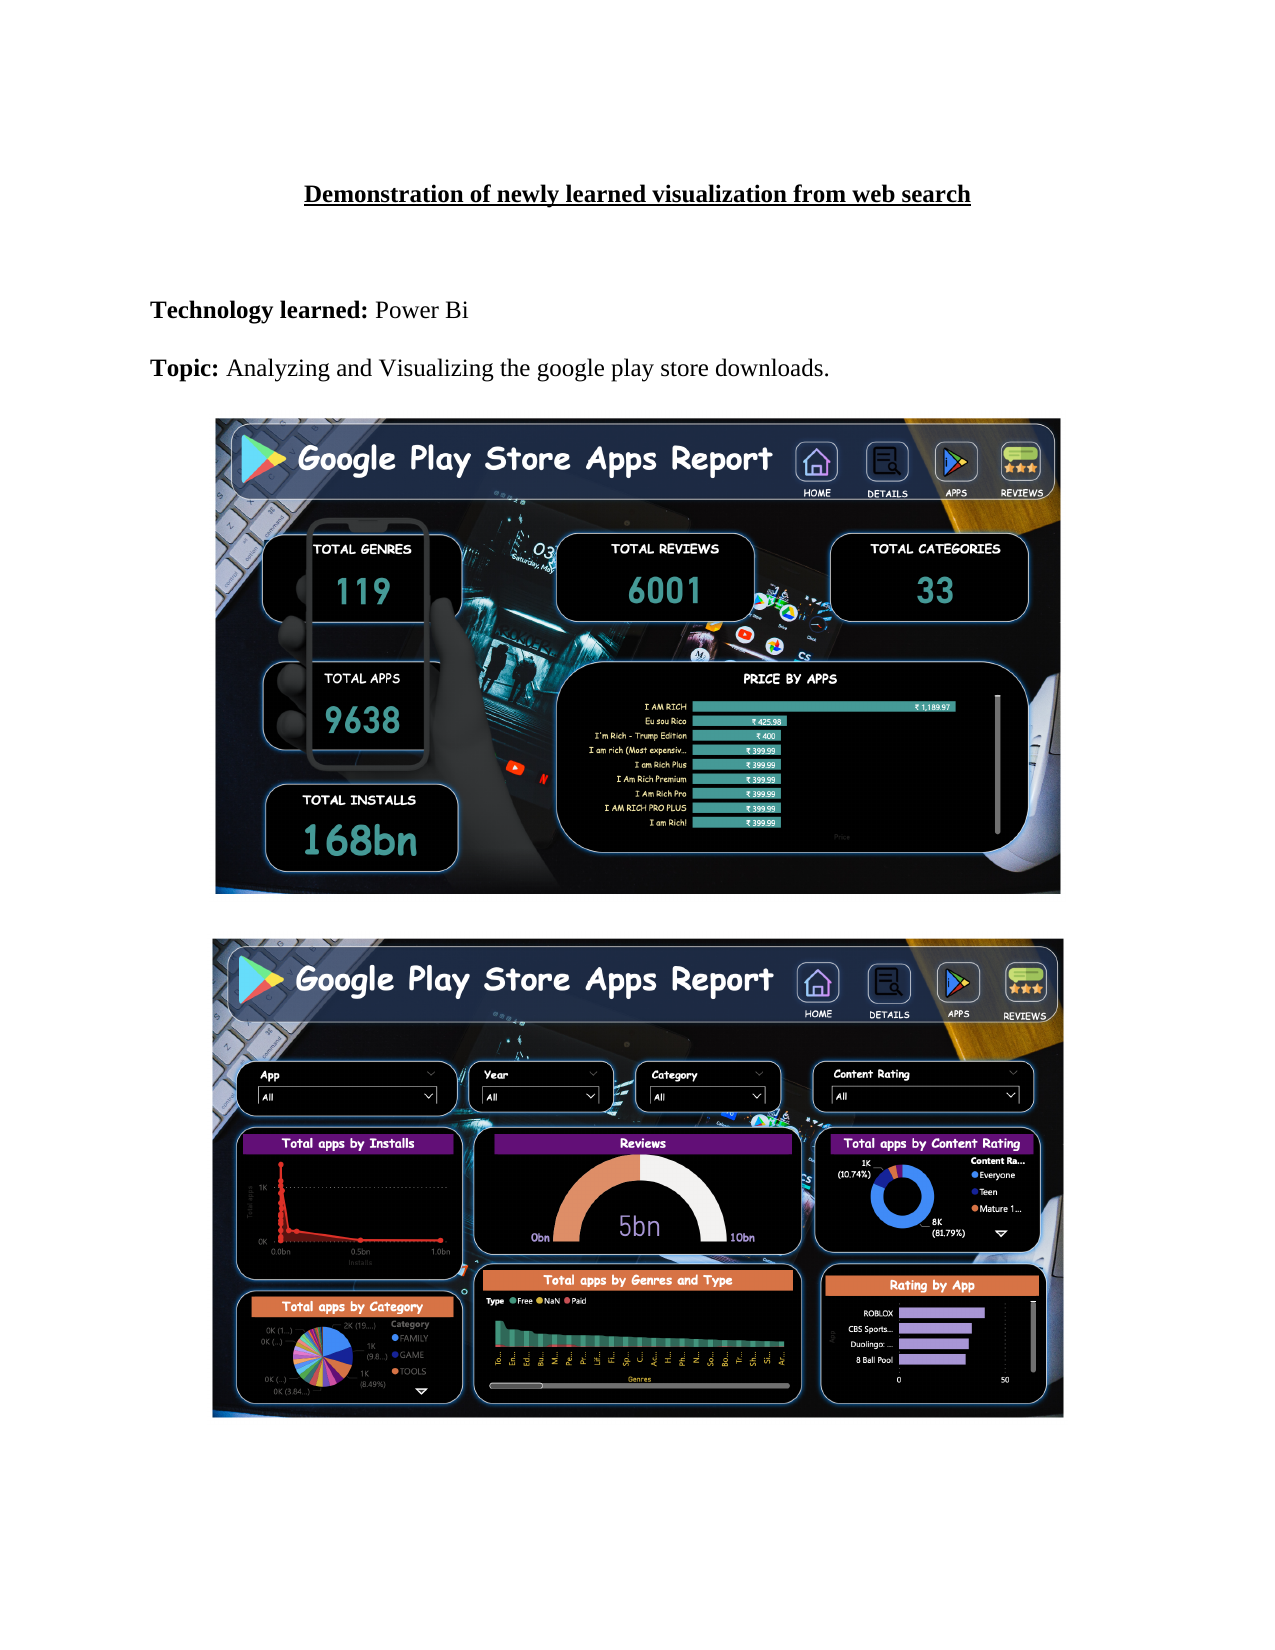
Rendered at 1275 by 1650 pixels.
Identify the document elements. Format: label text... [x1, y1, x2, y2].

picture [209, 410, 1066, 902]
text Demonstration of newly learned visualization from web search [150, 179, 1125, 208]
text Topic: Analyzing and Visualizing the google play store downloads. [150, 353, 1125, 382]
text Technology learned: Power Bi [150, 295, 1125, 324]
picture [206, 931, 1069, 1425]
